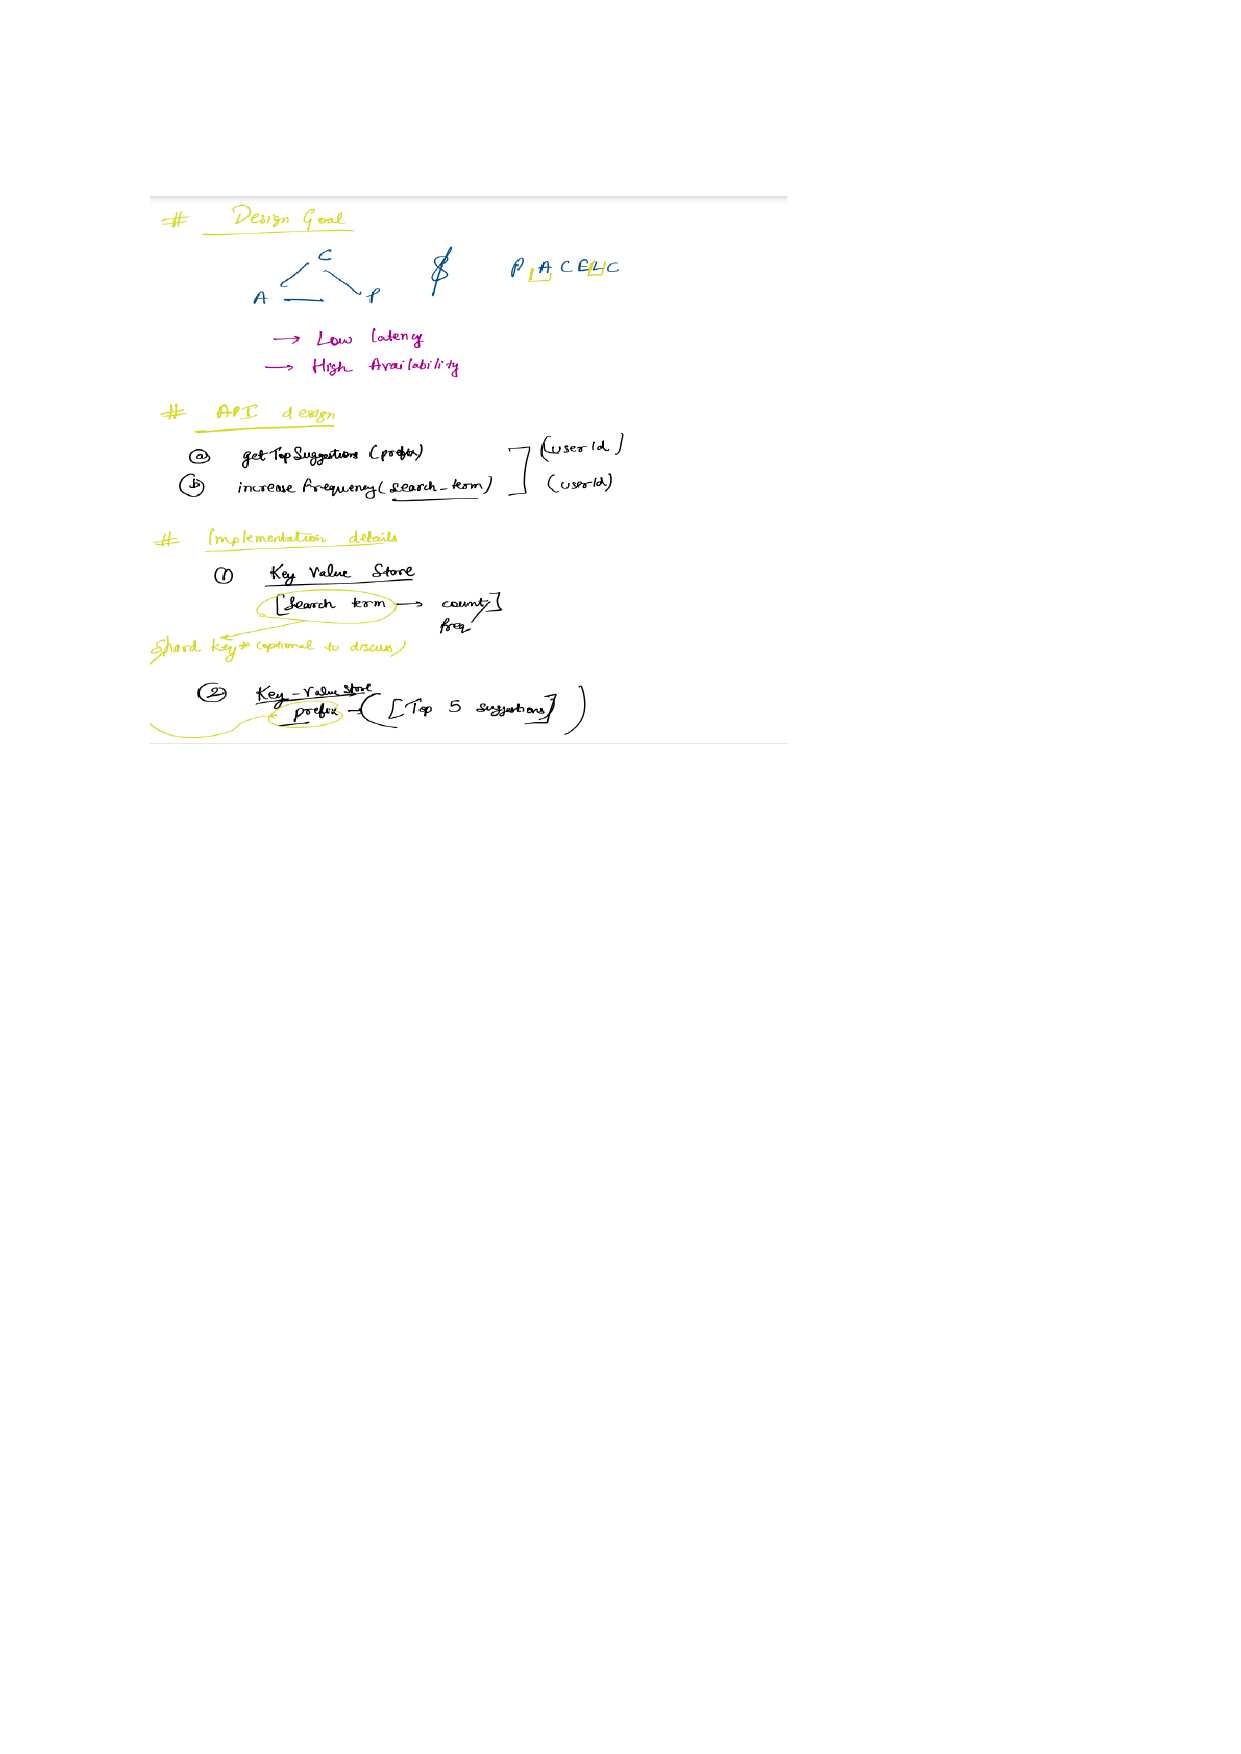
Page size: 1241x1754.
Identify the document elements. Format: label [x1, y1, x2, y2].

picture [150, 196, 788, 744]
